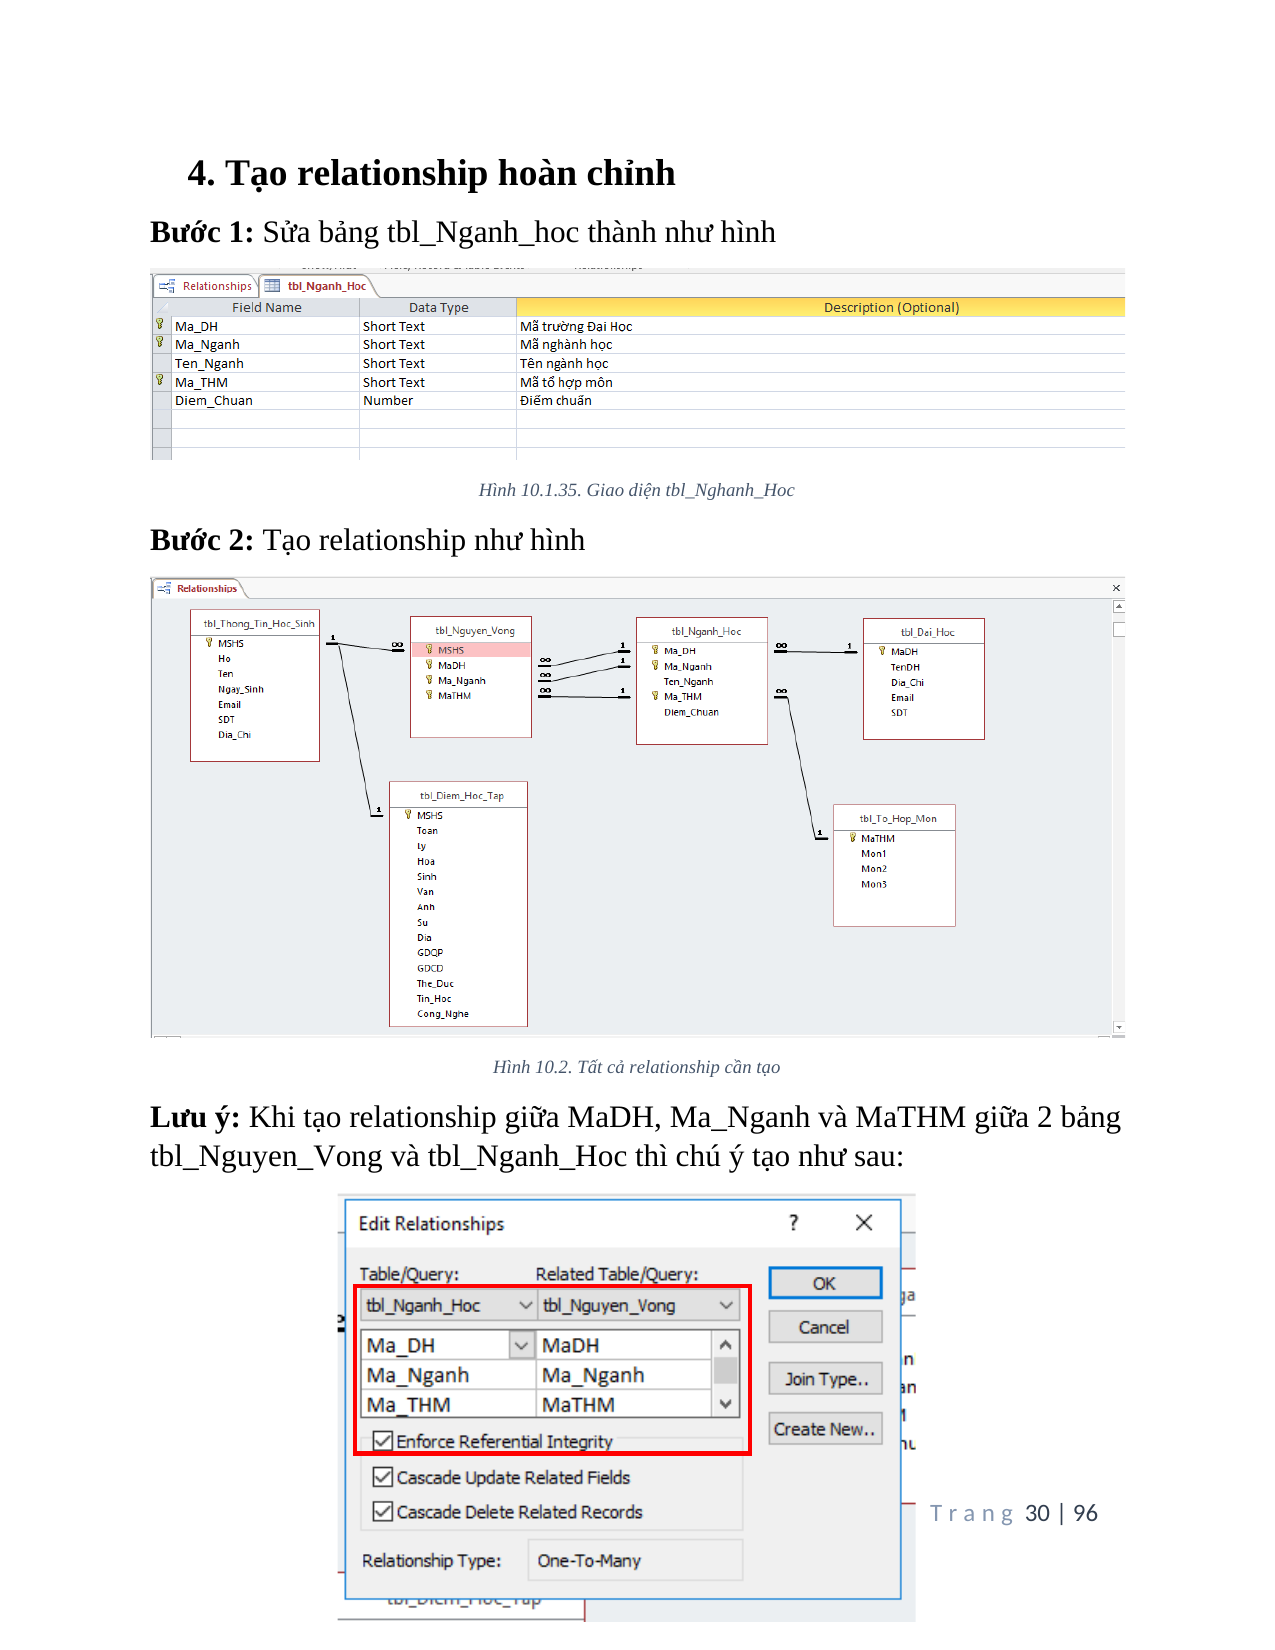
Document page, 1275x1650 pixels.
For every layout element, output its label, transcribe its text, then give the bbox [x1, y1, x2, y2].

text Bước 1: Sửa bảng tbl_Nganh_hoc thành như hình [150, 213, 1125, 249]
subtitle Tạo relationship hoàn chỉnh [187, 150, 1125, 193]
picture [150, 576, 1125, 1038]
text Hình 10.2. Tất cả relationship cần tạo [150, 1056, 1125, 1078]
picture [337, 1193, 916, 1622]
text Lưu ý: Khi tạo relationship giữa MaDH, Ma_Nganh và MaTHM giữa 2 bảng tbl_Nguyen_Vong và tbl_Nganh_Hoc thì chú ý tạo như sau: [150, 1098, 1125, 1173]
picture [150, 268, 1125, 460]
text Bước 2: Tạo relationship như hình [150, 521, 1125, 557]
